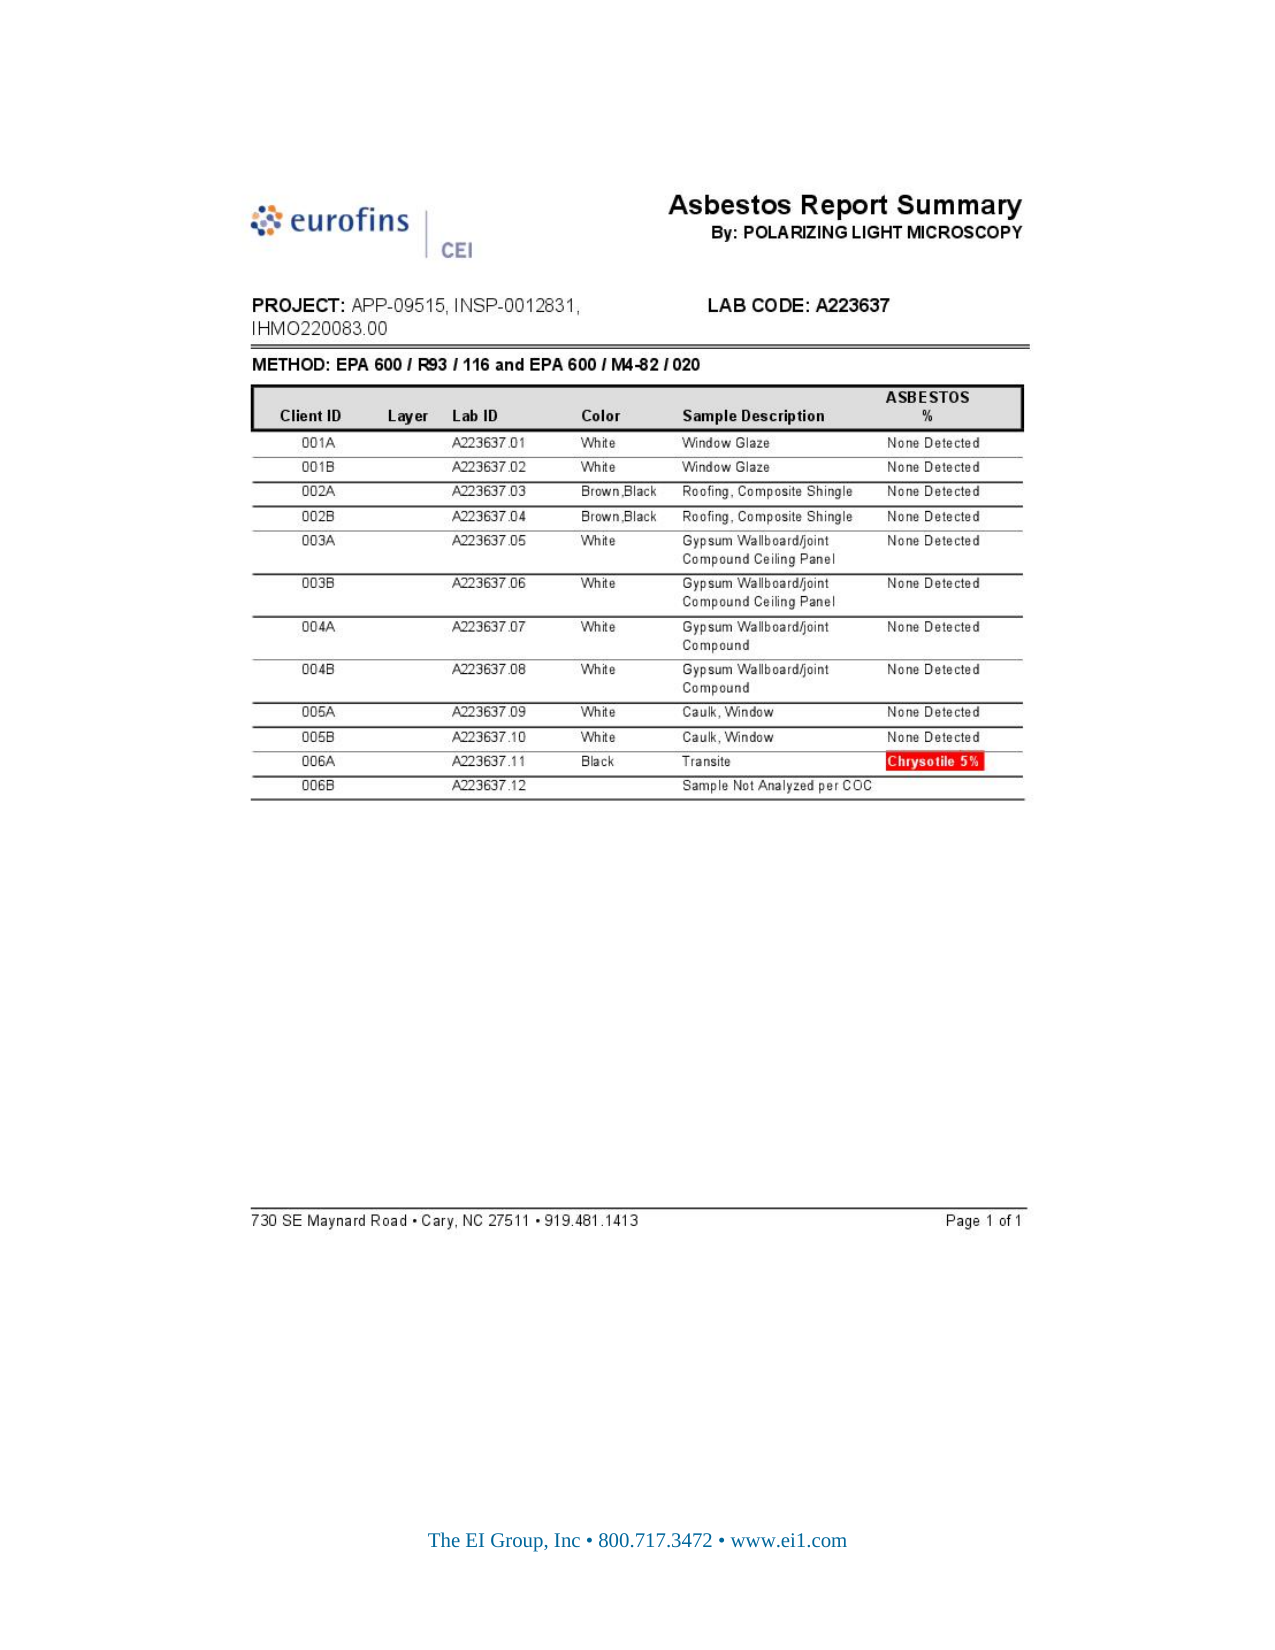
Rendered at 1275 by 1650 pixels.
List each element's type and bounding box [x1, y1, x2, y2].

table_header [121, 102, 1153, 1322]
picture [427, 1533, 433, 1545]
picture [658, 1536, 664, 1547]
picture [756, 1537, 765, 1543]
picture [441, 1533, 447, 1545]
picture [168, 104, 1107, 1318]
picture [695, 1536, 701, 1547]
